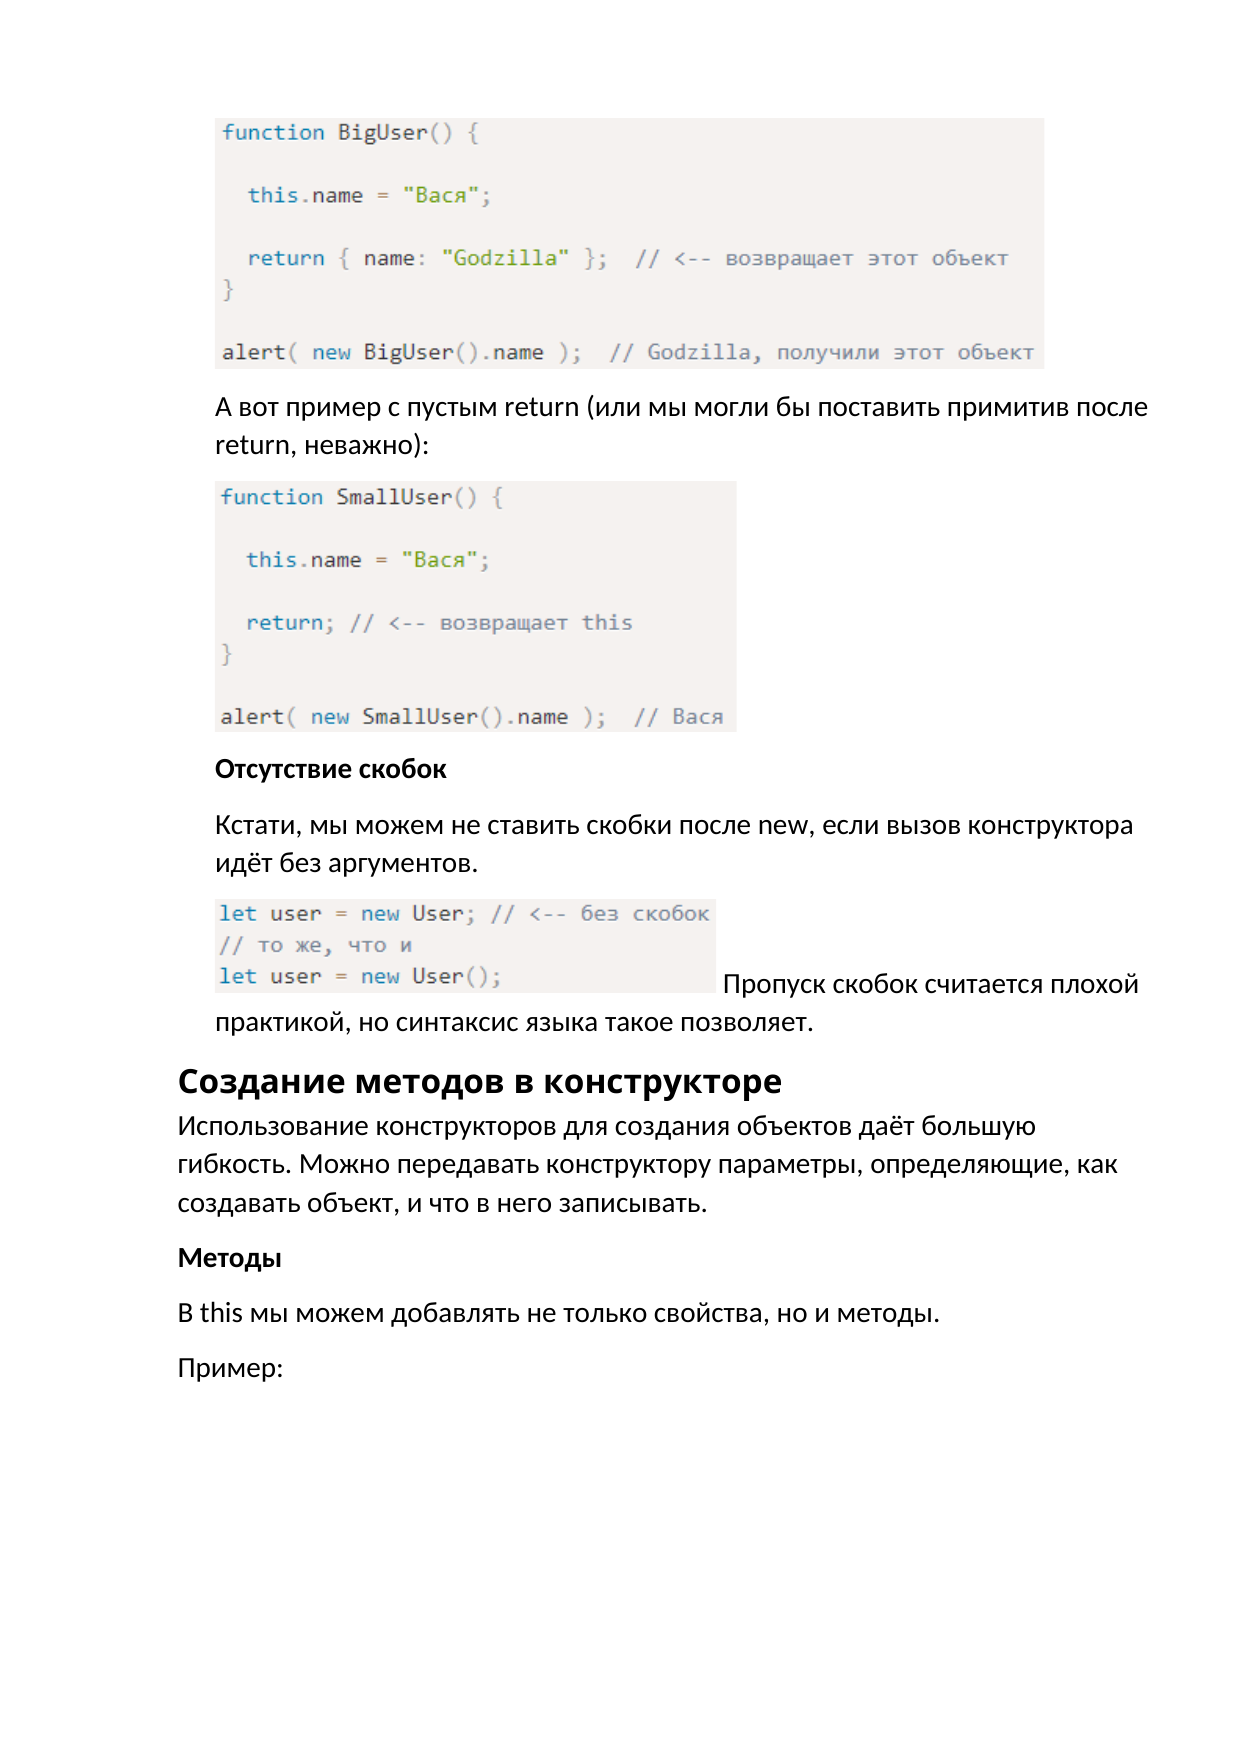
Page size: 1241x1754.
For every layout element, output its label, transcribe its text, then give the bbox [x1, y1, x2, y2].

text Использование конструкторов для создания объектов даёт большую гибкость. Можно передавать конструктору параметры, определяющие, как создавать объект, и что в него записывать. [177, 1107, 1152, 1220]
text Методы [177, 1239, 1152, 1275]
picture [214, 481, 737, 732]
text А вот пример с пустым return (или мы могли бы поставить примитив после return, неважно): [215, 388, 1152, 462]
text В this мы можем добавлять не только свойства, но и методы. [177, 1294, 1152, 1330]
subtitle Создание методов в конструкторе [177, 1058, 1152, 1104]
text Пример: [177, 1349, 1152, 1385]
picture [214, 118, 1045, 369]
text Отсутствие скобок [215, 751, 1152, 786]
picture [214, 899, 717, 993]
text Кстати, мы можем не ставить скобки после new, если вызов конструктора идёт без аргументов. [215, 806, 1152, 880]
